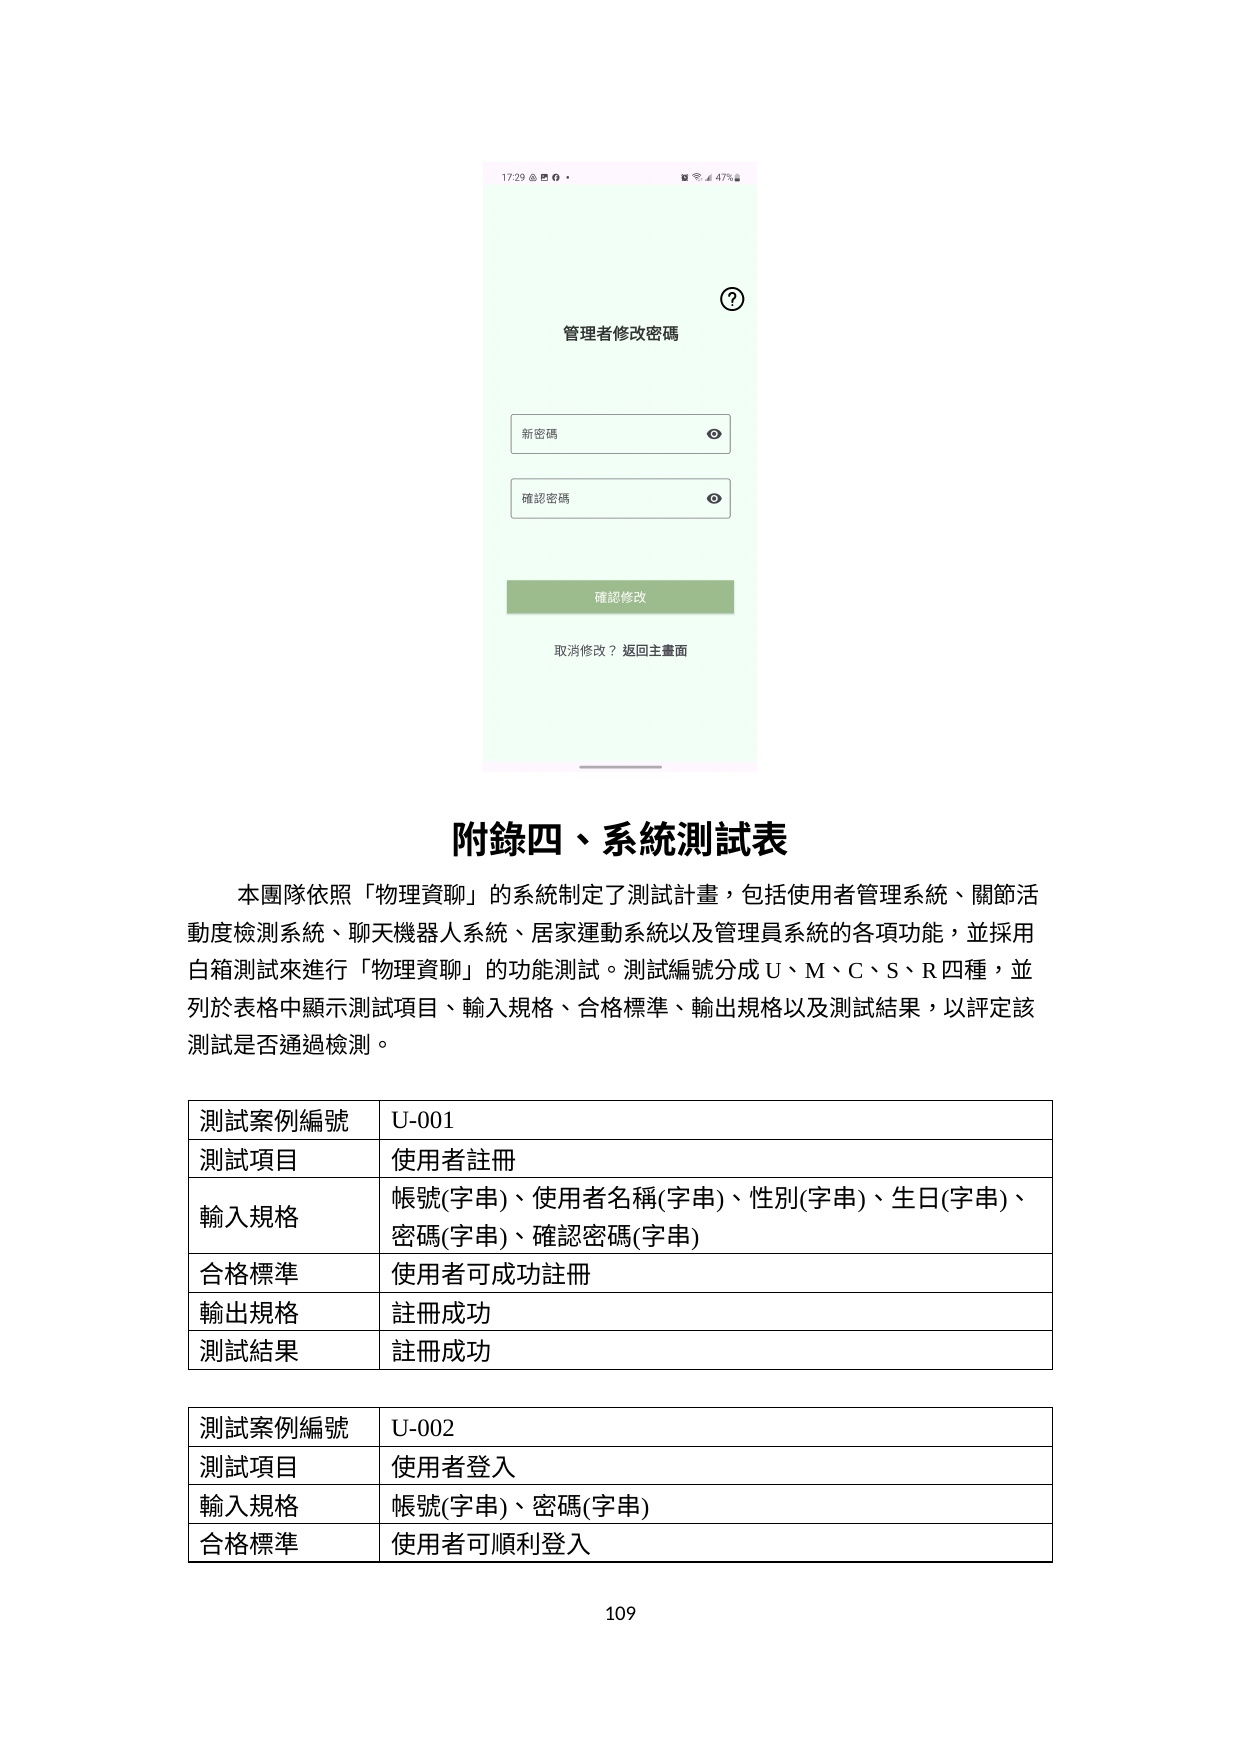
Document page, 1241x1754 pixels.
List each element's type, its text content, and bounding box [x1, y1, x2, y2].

table_cell 帳號(字串)、密碼(字串) [380, 1485, 1052, 1523]
table_cell 帳號(字串)、使用者名稱(字串)、性別(字串)、生日(字串)、密碼(字串)、確認密碼(字串) [380, 1178, 1052, 1253]
table_header 測試案例編號 [189, 1408, 379, 1446]
text 附錄四、系統測試表 [187, 800, 1053, 875]
table_cell 輸入規格 [189, 1485, 379, 1523]
table_cell 測試項目 [189, 1447, 379, 1484]
picture [483, 162, 758, 772]
table_cell 測試結果 [189, 1331, 379, 1369]
text 本團隊依照「物理資聊」的系統制定了測試計畫，包括使用者管理系統、關節活動度檢測系統、聊天機器人系統、居家運動系統以及管理員系統的各項功能，並採用白箱測試來進行「物理資聊」的功能測試。測試編號分成U、M、C、S、R四種，並列於表格中顯示測試項目、輸入規格、合格標準、輸出規格以及測試結果，以評定該測試是否通過檢測。 [187, 875, 1053, 1062]
table_cell 測試項目 [189, 1140, 379, 1177]
table_cell 合格標準 [189, 1524, 379, 1561]
table_cell 輸出規格 [189, 1293, 379, 1330]
table_cell 使用者可成功註冊 [380, 1254, 1052, 1292]
table_cell 合格標準 [189, 1254, 379, 1292]
table_cell 註冊成功 [380, 1293, 1052, 1330]
table_header U-001 [380, 1101, 1052, 1138]
table_cell 註冊成功 [380, 1331, 1052, 1369]
table_cell 使用者登入 [380, 1447, 1052, 1484]
table_cell 使用者可順利登入 [380, 1524, 1052, 1561]
table_cell 輸入規格 [189, 1178, 379, 1253]
table_header 測試案例編號 [189, 1101, 379, 1138]
table_cell 使用者註冊 [380, 1140, 1052, 1177]
table_header U-002 [380, 1408, 1052, 1446]
